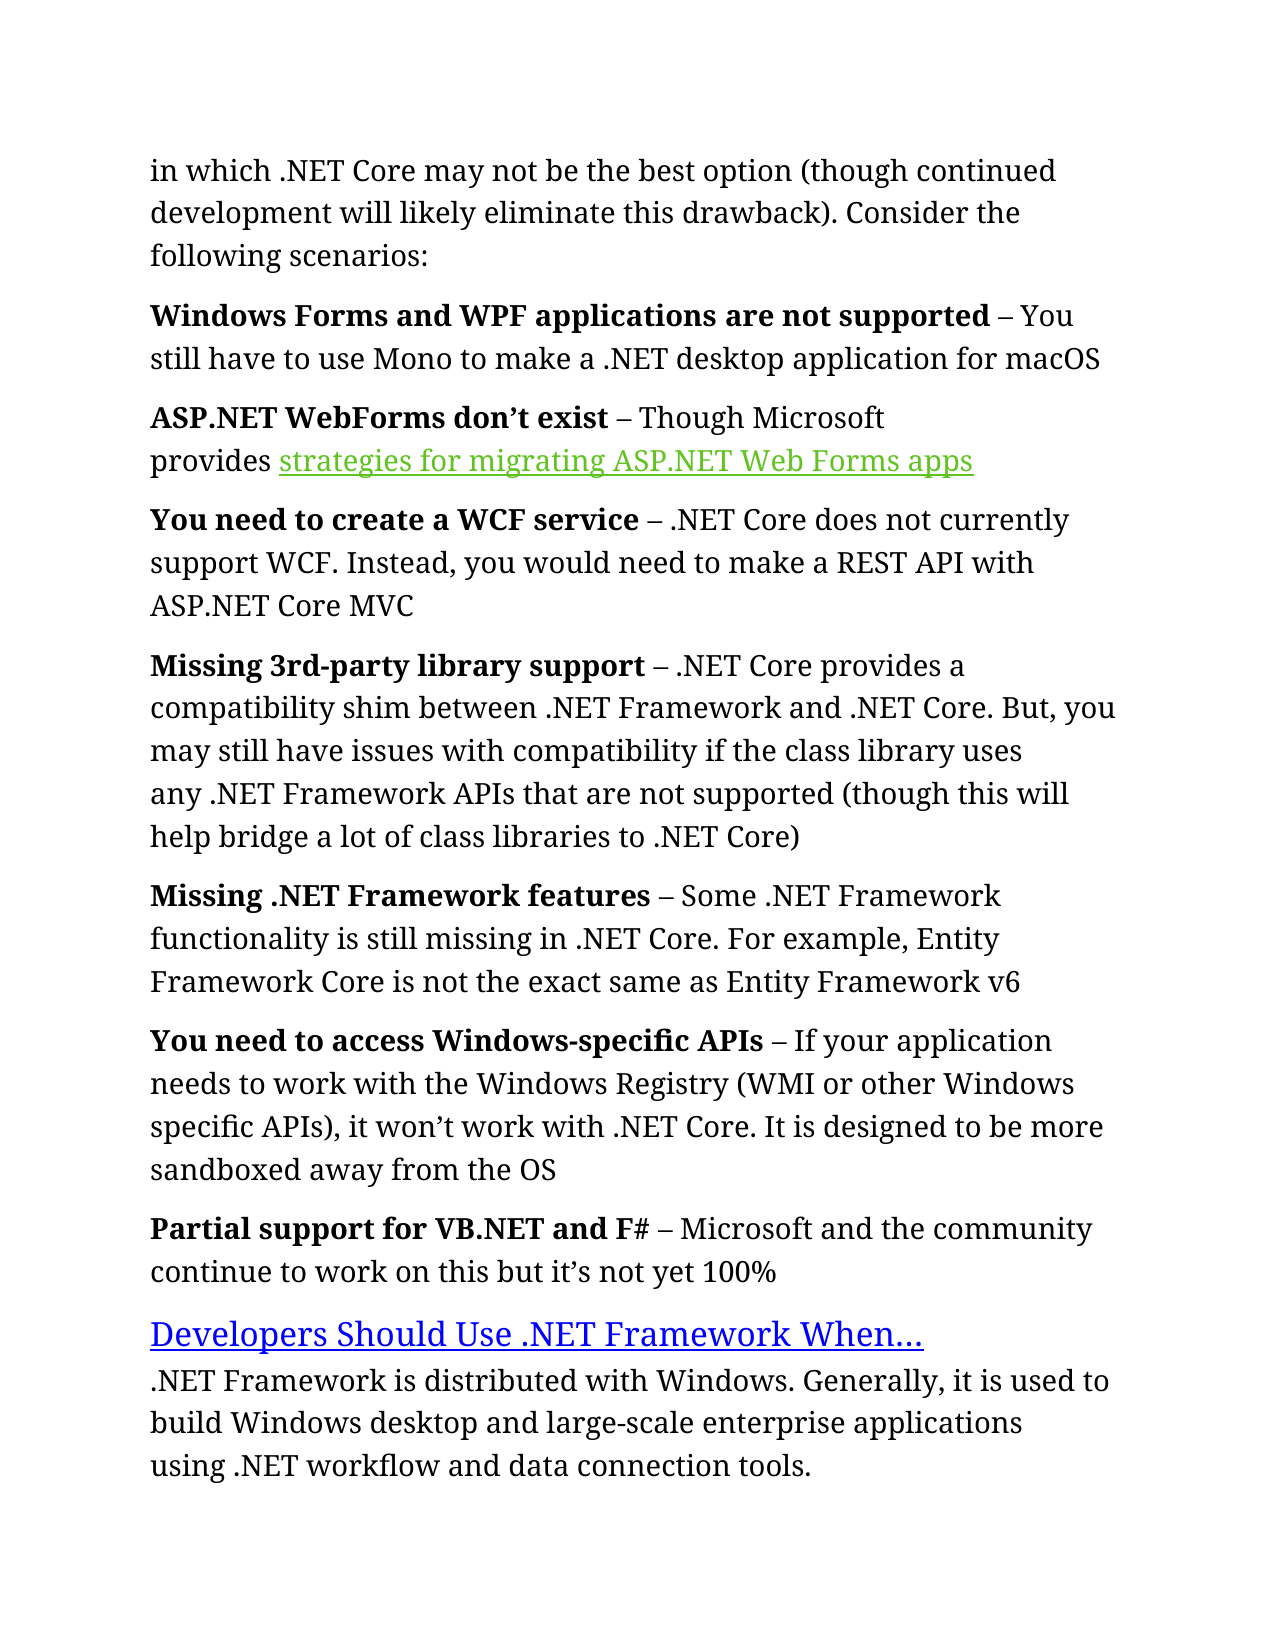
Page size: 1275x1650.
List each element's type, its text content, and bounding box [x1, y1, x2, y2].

text Windows Forms and WPF applications are not supported – You still have to use Mono to make a .NET desktop application for macOS [150, 295, 1125, 378]
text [150, 150, 1125, 275]
text You need to access Windows-specific APIs – If your application needs to work with the Windows Registry (WMI or other Windows specific APIs), it won’t work with .NET Core. It is designed to be more sandboxed away from the OS [150, 1021, 1125, 1189]
text Partial support for VB.NET and F# – Microsoft and the community continue to work on this but it’s not yet 100% [150, 1208, 1125, 1291]
text .NET Framework is distributed with Windows. Generally, it is used to build Windows desktop and large-scale enterprise applications using .NET workflow and data connection tools. [150, 1360, 1125, 1485]
text You need to create a WCF service – .NET Core does not currently support WCF. Instead, you would need to make a REST API with ASP.NET Core MVC [150, 500, 1125, 625]
text Missing 3rd-party library support – .NET Core provides a compatibility shim between .NET Framework and .NET Core. But, you may still have issues with compatibility if the class library uses any .NET Framework APIs that are not supported (though this will help bridge a lot of class libraries to .NET Core) [150, 645, 1125, 856]
text Missing .NET Framework features – Some .NET Framework functionality is still missing in .NET Core. For example, Entity Framework Core is not the exact same as Entity Framework v6 [150, 876, 1125, 1001]
subtitle Developers Should Use .NET Framework When… [150, 1311, 1125, 1356]
text ASP.NET WebForms don’t exist – Though Microsoft provides strategies for migrating ASP.NET Web Forms apps [150, 397, 1125, 480]
